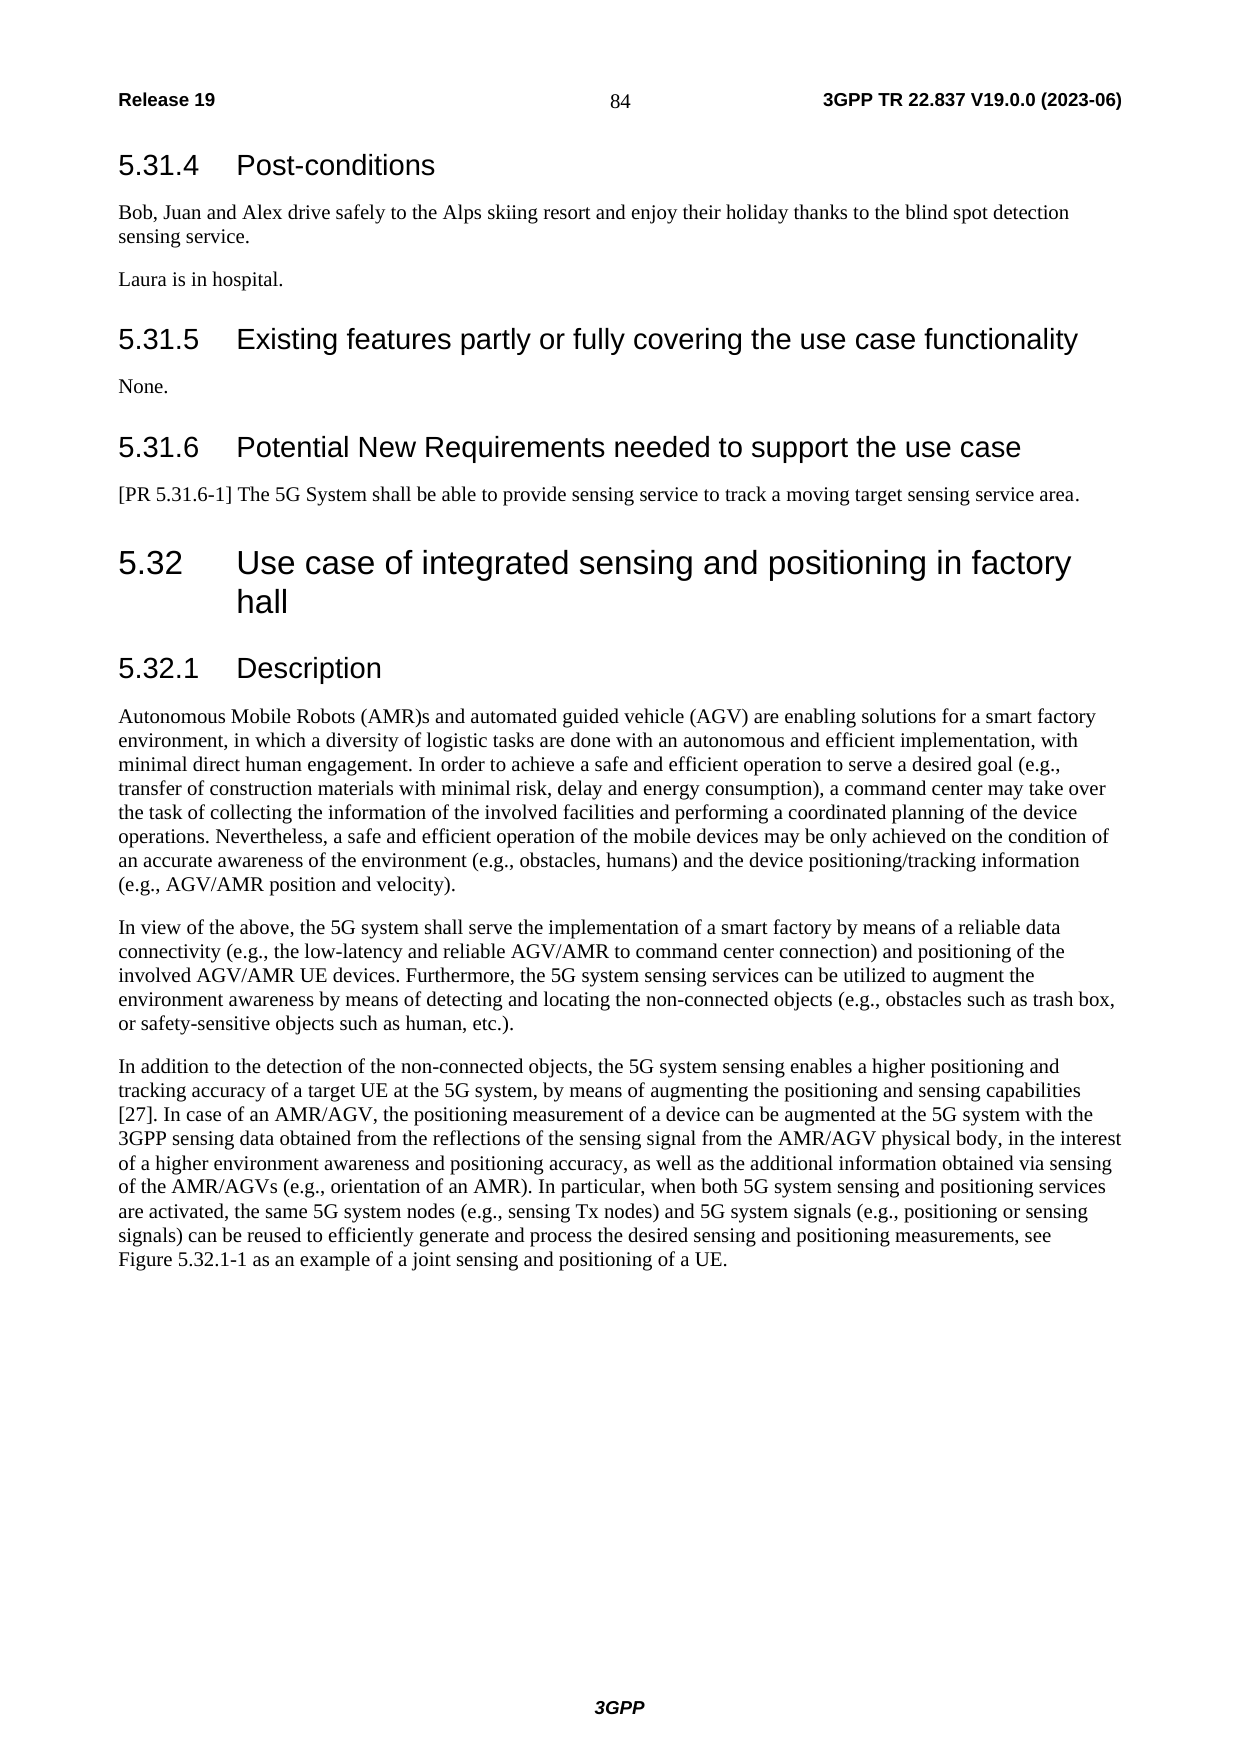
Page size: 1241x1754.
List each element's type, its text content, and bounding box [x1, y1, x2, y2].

subtitle 5.31.4 Post-conditions [118, 147, 1122, 181]
text Autonomous Mobile Robots (AMR)s and automated guided vehicle (AGV) are enabling solutions for a smart factory environment, in which a diversity of logistic tasks are done with an autonomous and efficient implementation, with minimal direct human engagement. In order to achieve a safe and efficient operation to serve a desired goal (e.g., transfer of construction materials with minimal risk, delay and energy consumption), a command center may take over the task of collecting the information of the involved facilities and performing a coordinated planning of the device operations. Nevertheless, a safe and efficient operation of the mobile devices may be only achieved on the condition of an accurate awareness of the environment (e.g., obstacles, humans) and the device positioning/tracking information (e.g., AGV/AMR position and velocity). [118, 704, 1122, 896]
text In addition to the detection of the non-connected objects, the 5G system sensing enables a higher positioning and tracking accuracy of a target UE at the 5G system, by means of augmenting the positioning and sensing capabilities [27]. In case of an AMR/AGV, the positioning measurement of a device can be augmented at the 5G system with the 3GPP sensing data obtained from the reflections of the sensing signal from the AMR/AGV physical body, in the interest of a higher environment awareness and positioning accuracy, as well as the additional information obtained via sensing of the AMR/AGVs (e.g., orientation of an AMR). In particular, when both 5G system sensing and positioning services are activated, the same 5G system nodes (e.g., sensing Tx nodes) and 5G system signals (e.g., positioning or sensing signals) can be reused to efficiently generate and process the desired sensing and positioning measurements, see Figure 5.32.1-1 as an example of a joint sensing and positioning of a UE. [118, 1054, 1122, 1271]
text Laura is in hospital. [118, 267, 1122, 291]
text [PR 5.31.6-1] The 5G System shall be able to provide sensing service to track a moving target sensing service area. [118, 482, 1122, 506]
subtitle 5.31.5 Existing features partly or fully covering the use case functionality [118, 322, 1122, 356]
subtitle 5.31.6 Potential New Requirements needed to support the use case [118, 429, 1122, 463]
subtitle 5.32 Use case of integrated sensing and positioning in factory hall [118, 543, 1122, 620]
subtitle 5.32.1 Description [118, 652, 1122, 685]
text None. [118, 374, 1122, 398]
text Bob, Juan and Alex drive safely to the Alps skiing resort and enjoy their holiday thanks to the blind spot detection sensing service. [118, 200, 1122, 248]
text In view of the above, the 5G system shall serve the implementation of a smart factory by means of a reliable data connectivity (e.g., the low-latency and reliable AGV/AMR to command center connection) and positioning of the involved AGV/AMR UE devices. Furthermore, the 5G system sensing services can be utilized to augment the environment awareness by means of detecting and locating the non-connected objects (e.g., obstacles such as trash box, or safety-sensitive objects such as human, etc.). [118, 915, 1122, 1035]
